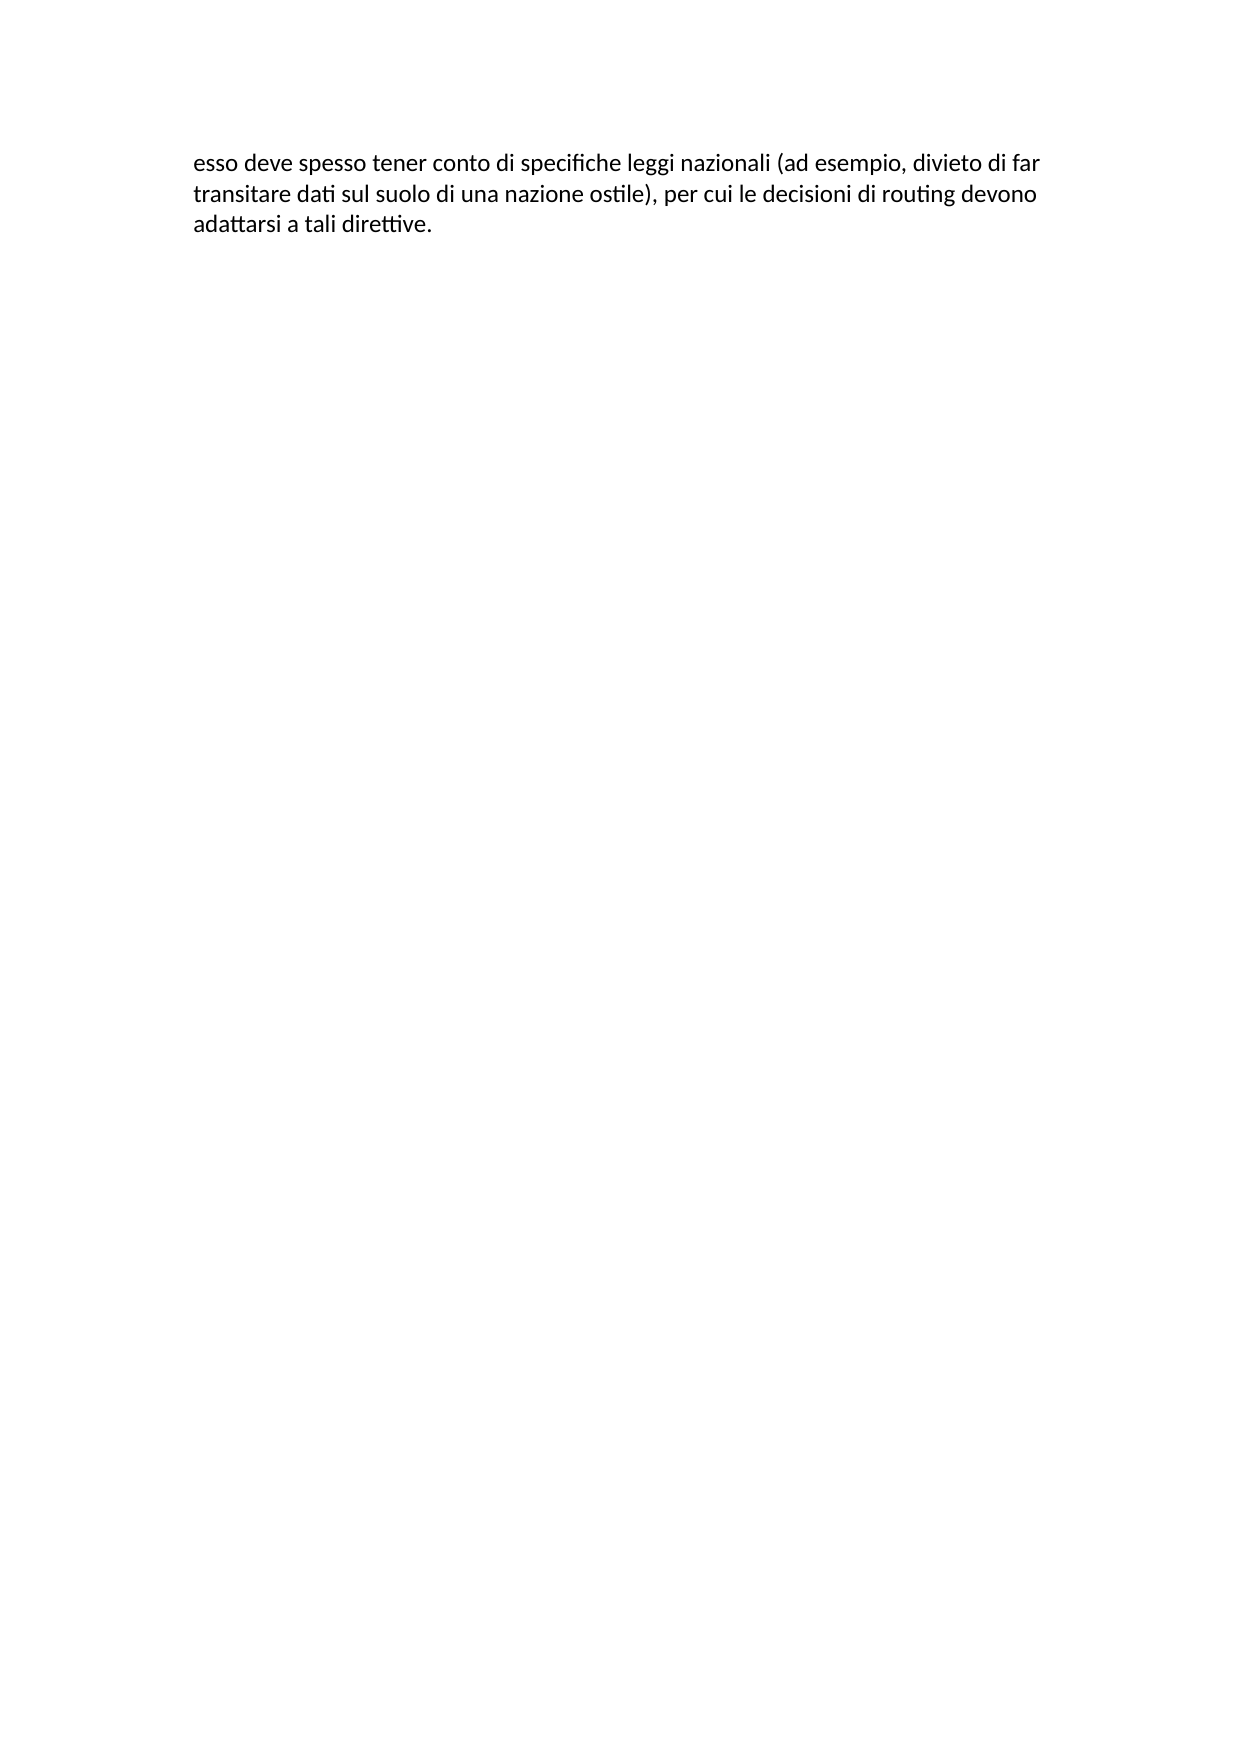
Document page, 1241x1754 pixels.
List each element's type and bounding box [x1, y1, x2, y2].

list [156, 148, 1122, 239]
